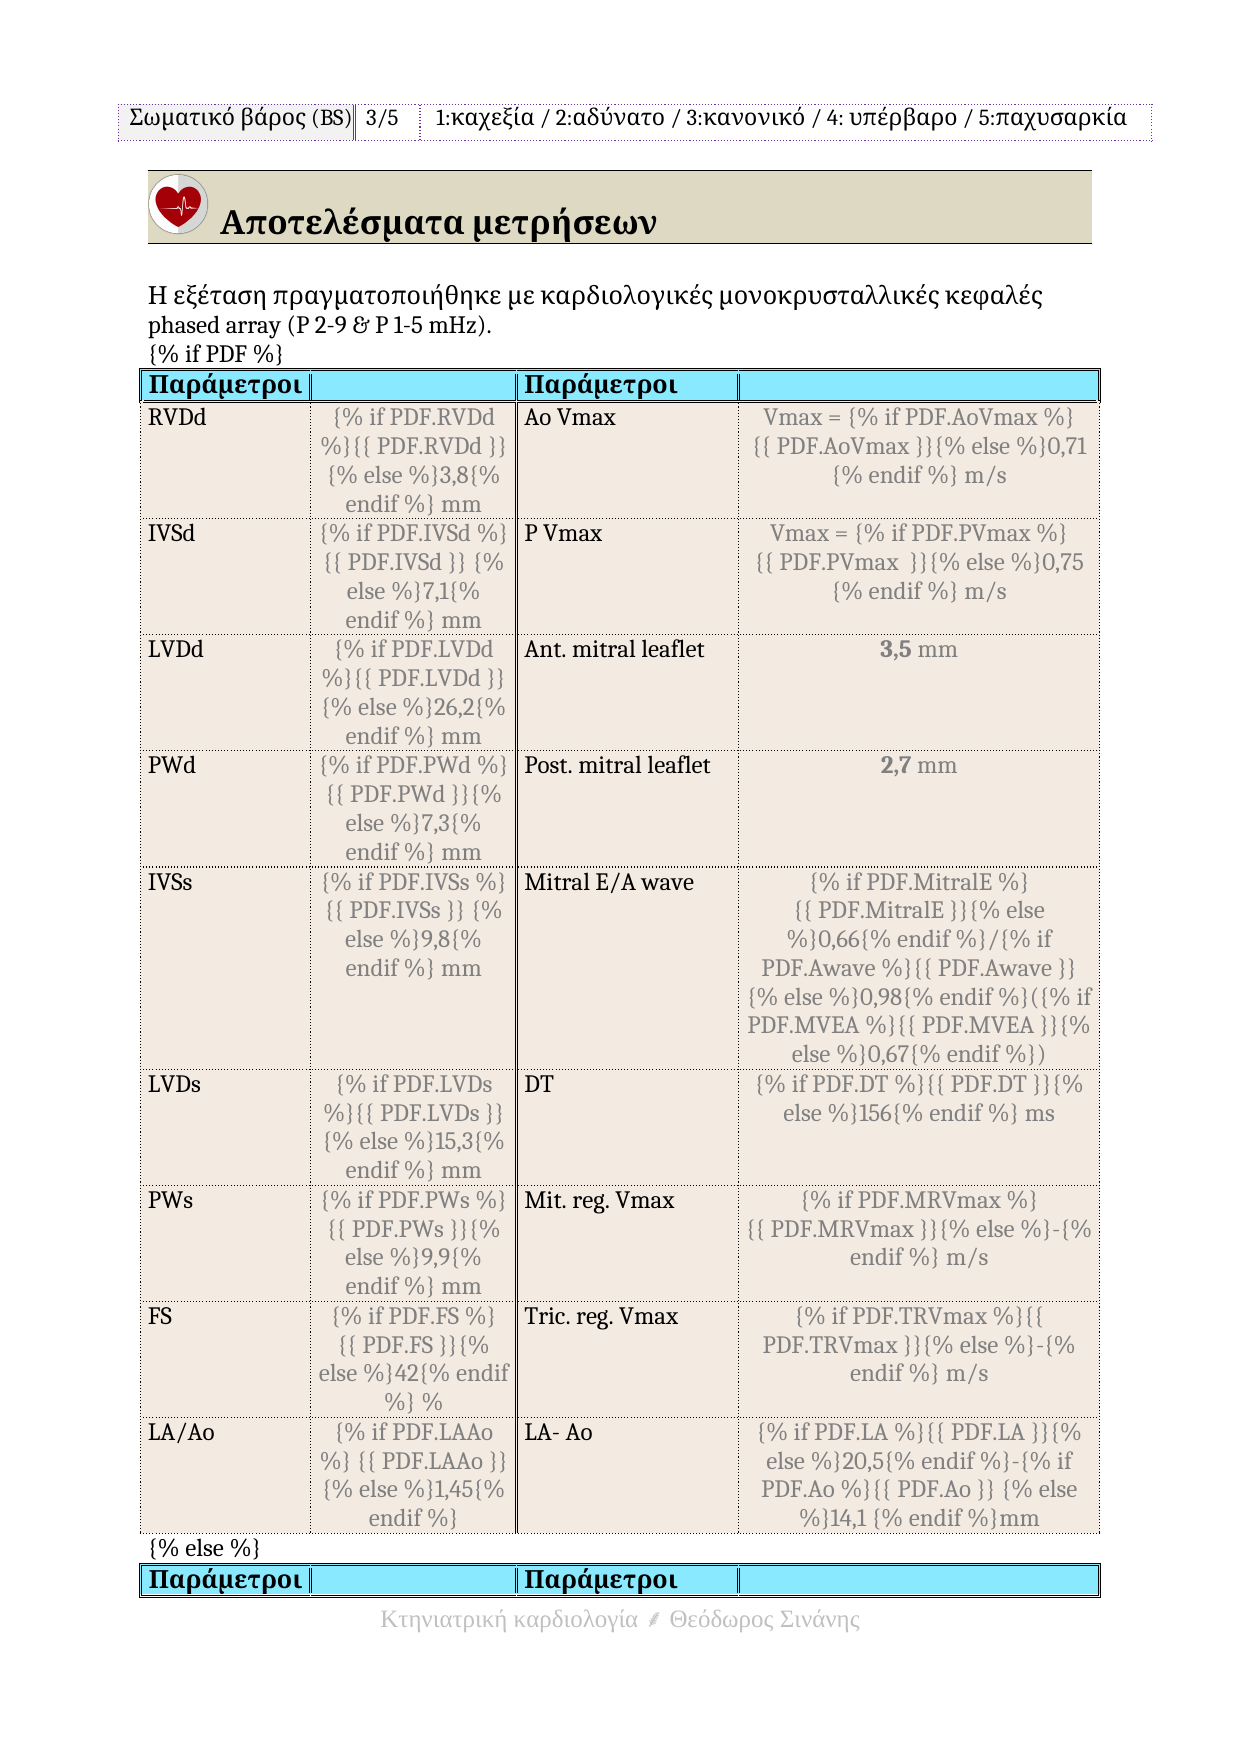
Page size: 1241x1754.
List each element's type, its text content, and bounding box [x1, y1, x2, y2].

table_cell IVSd [140, 518, 310, 634]
table_cell Mitral E/A wave [518, 866, 738, 1069]
table_cell {% if PDF.MitralE %}{{ PDF.MitralE }}{% else %}0,66{% endif %}/{% if PDF.Awave %}{{ PDF.Awave }} {% else %}0,98{% endif %}({% if PDF.MVEA %}{{ PDF.MVEA }}{% else %}0,67{% endif %}) [738, 866, 1100, 1069]
table_cell Σωματικό βάρος (BS) [118, 104, 353, 140]
table_header [310, 1564, 517, 1594]
table_cell {% if PDF.IVSd %}{{ PDF.IVSd }} {% else %}7,1{% endif %} mm [310, 518, 515, 634]
table_cell {% if PDF.PWd %}{{ PDF.PWd }}{% else %}7,3{% endif %} mm [310, 750, 515, 866]
table_cell LA/Ao [140, 1417, 310, 1533]
table_header [738, 371, 1098, 400]
table_cell {% if PDF.RVDd %}{{ PDF.RVDd }}{% else %}3,8{% endif %} mm [310, 403, 515, 518]
table_cell {% if PDF.LVDs %}{{ PDF.LVDs }}{% else %}15,3{% endif %} mm [310, 1069, 515, 1185]
table_cell Vmax = {% if PDF.PVmax %}{{ PDF.PVmax }}{% else %}0,75 {% endif %} m/s [738, 518, 1100, 634]
text {% else %} [148, 1534, 1092, 1563]
table_cell Vmax = {% if PDF.AoVmax %}{{ PDF.AoVmax }}{% else %}0,71 {% endif %} m/s [738, 400, 1100, 518]
table_cell {% if PDF.FS %}{{ PDF.FS }}{% else %}42{% endif %} % [310, 1301, 515, 1417]
table_cell IVSs [140, 866, 310, 1069]
table_cell LVDs [140, 1069, 310, 1185]
table_cell {% if PDF.LA %}{{ PDF.LA }}{% else %}20,5{% endif %}-{% if PDF.Ao %}{{ PDF.Ao }} {% else %}14,1 {% endif %}mm [738, 1417, 1100, 1533]
table_cell FS [140, 1301, 310, 1417]
picture [147, 173, 209, 235]
table_header Παράμετροι [517, 371, 738, 400]
table_header Παράμετροι [517, 1566, 738, 1594]
table_cell {% if PDF.PWs %}{{ PDF.PWs }}{% else %}9,9{% endif %} mm [310, 1185, 515, 1301]
table_cell P Vmax [518, 518, 738, 634]
text Η εξέταση πραγματοποιήθηκε με καρδιολογικές μονοκρυσταλλικές κεφαλές phased array (P 2-9 & P 1-5 mHz). [148, 282, 1092, 339]
table_cell {% if PDF.TRVmax %}{{ PDF.TRVmax }}{% else %}-{% endif %} m/s [738, 1301, 1100, 1417]
table_cell {% if PDF.DT %}{{ PDF.DT }}{% else %}156{% endif %} ms [738, 1069, 1100, 1185]
table_cell 3,5 mm [738, 634, 1100, 750]
table_cell 1:καχεξία / 2:αδύνατο / 3:κανονικό / 4: υπέρβαρο / 5:παχυσαρκία [420, 104, 1152, 140]
table_cell 3/5 [356, 104, 420, 140]
table_cell LA- Ao [518, 1417, 738, 1533]
table_cell DT [518, 1069, 738, 1185]
table_cell RVDd [140, 400, 310, 518]
table_cell Ao Vmax [518, 403, 738, 518]
table_cell Post. mitral leaflet [518, 750, 738, 866]
table_cell PWs [140, 1185, 310, 1301]
text {% if PDF %} [148, 339, 1092, 368]
table_cell Tric. reg. Vmax [518, 1301, 738, 1417]
table_cell 2,7 mm [738, 750, 1100, 866]
table_cell {% if PDF.IVSs %}{{ PDF.IVSs }} {% else %}9,8{% endif %} mm [310, 866, 515, 1069]
table_cell Mit. reg. Vmax [518, 1185, 738, 1301]
table_cell Ant. mitral leaflet [518, 634, 738, 750]
table_cell PWd [140, 750, 310, 866]
table_header Παράμετροι [142, 371, 310, 400]
table_cell {% if PDF.LAAo %} {{ PDF.LAAo }} {% else %}1,45{% endif %} [310, 1417, 515, 1533]
table_cell LVDd [140, 634, 310, 750]
table_header [310, 369, 517, 400]
table_cell {% if PDF.LVDd %}{{ PDF.LVDd }} {% else %}26,2{% endif %} mm [310, 634, 515, 750]
table_cell {% if PDF.MRVmax %}{{ PDF.MRVmax }}{% else %}-{% endif %} m/s [738, 1185, 1100, 1301]
text Αποτελέσματα μετρήσεων [148, 171, 1092, 243]
table_header [738, 1566, 1098, 1594]
table_header Παράμετροι [142, 1566, 310, 1594]
